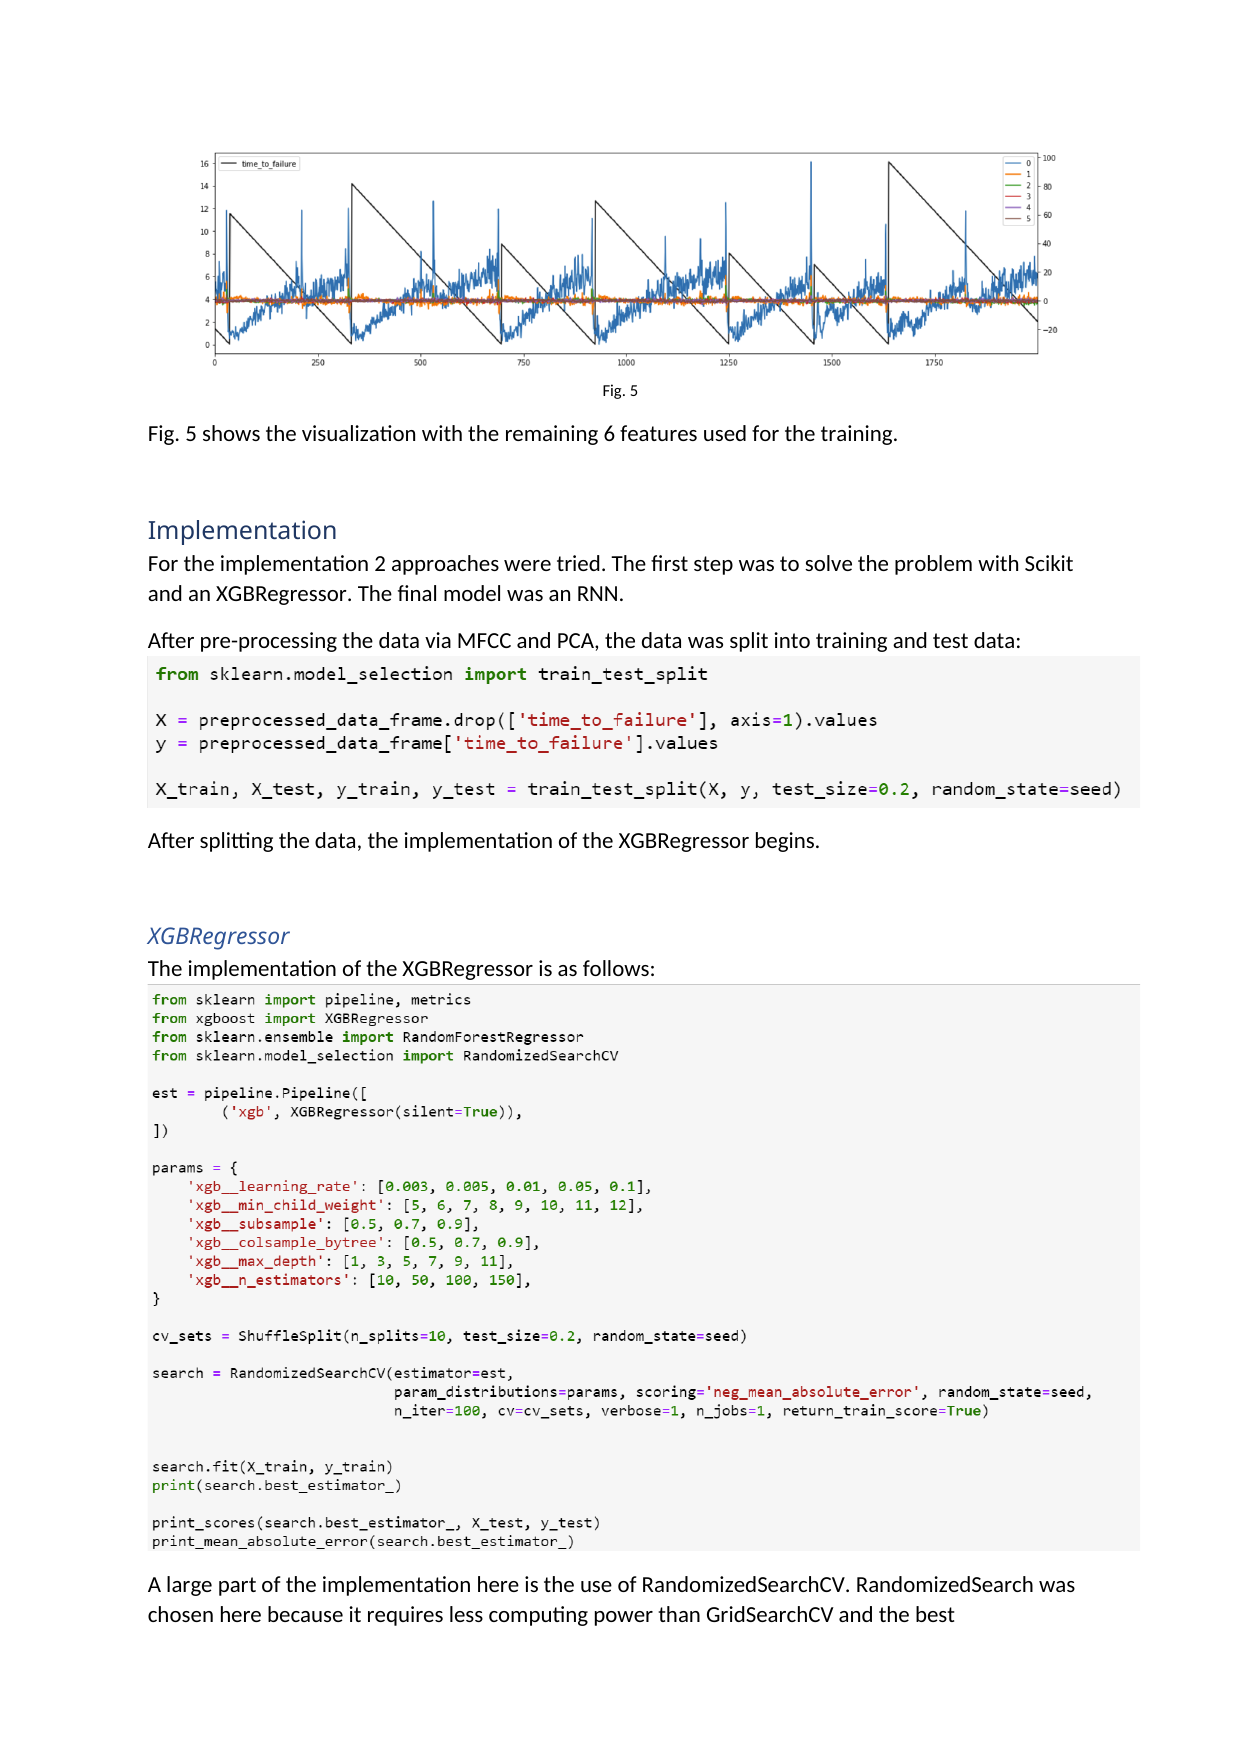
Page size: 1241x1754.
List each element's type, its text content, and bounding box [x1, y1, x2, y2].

picture [147, 984, 1141, 1551]
text The implementation of the XGBRegressor is as follows: [148, 954, 1093, 984]
text Fig. 5 shows the visualization with the remaining 6 features used for the training. [148, 419, 1093, 447]
picture [179, 147, 1061, 379]
text For the implementation 2 approaches were tried. The first step was to solve the problem with Scikit and an XGBRegressor. The final model was an RNN. [148, 549, 1093, 607]
subtitle XGBRegressor [148, 920, 1093, 951]
text After pre-processing the data via MFCC and PCA, the data was split into training and test data: [148, 626, 1093, 656]
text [148, 1570, 1093, 1628]
subtitle Implementation [148, 512, 1093, 547]
picture [147, 656, 1141, 808]
text After splitting the data, the implementation of the XGBRegressor begins. [148, 826, 1093, 854]
